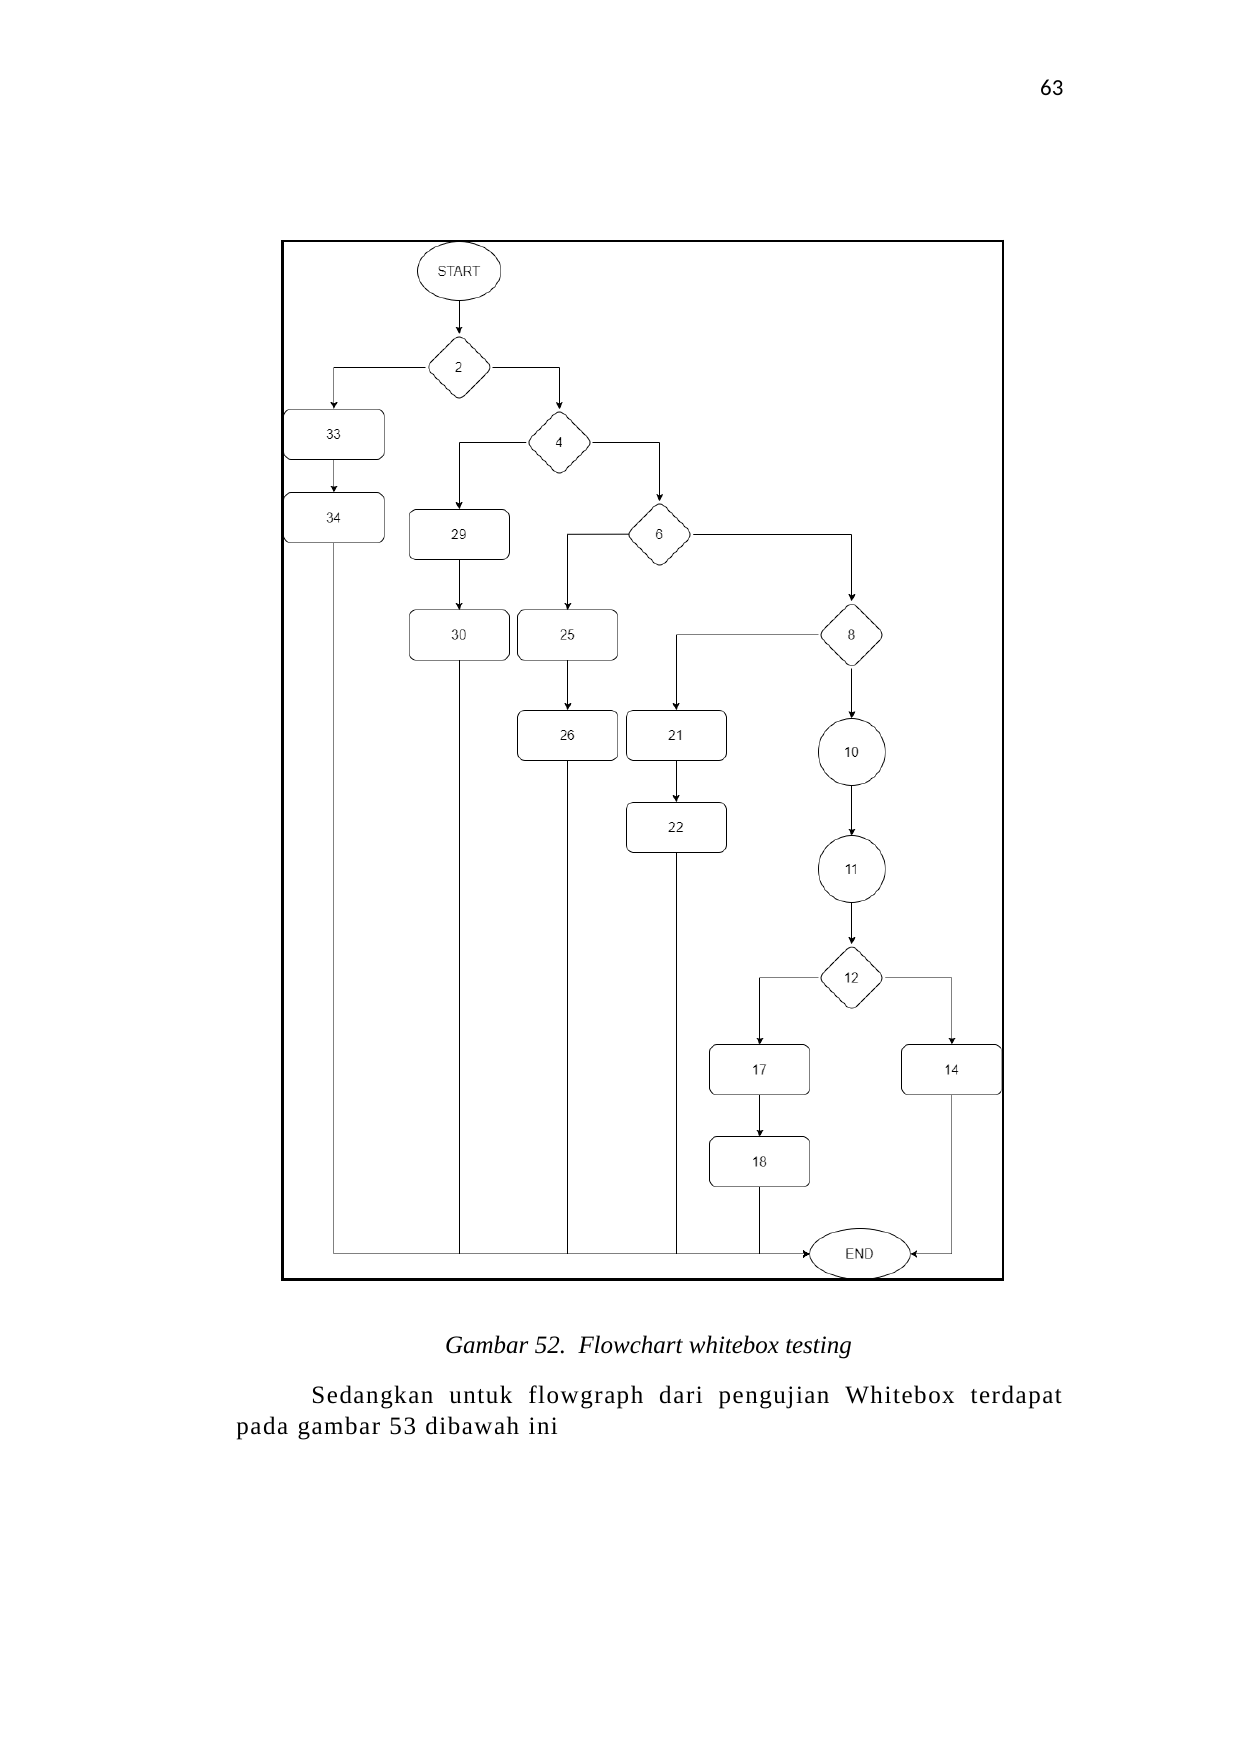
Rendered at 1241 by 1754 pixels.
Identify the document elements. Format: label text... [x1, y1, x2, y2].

picture [284, 242, 1002, 1278]
subtitle Sedangkan untuk flowgraph dari pengujian Whitebox terdapat pada gambar 53 dibawah ini [236, 1380, 1063, 1440]
text Gambar 52. Flowchart whitebox testing [236, 1331, 1063, 1359]
